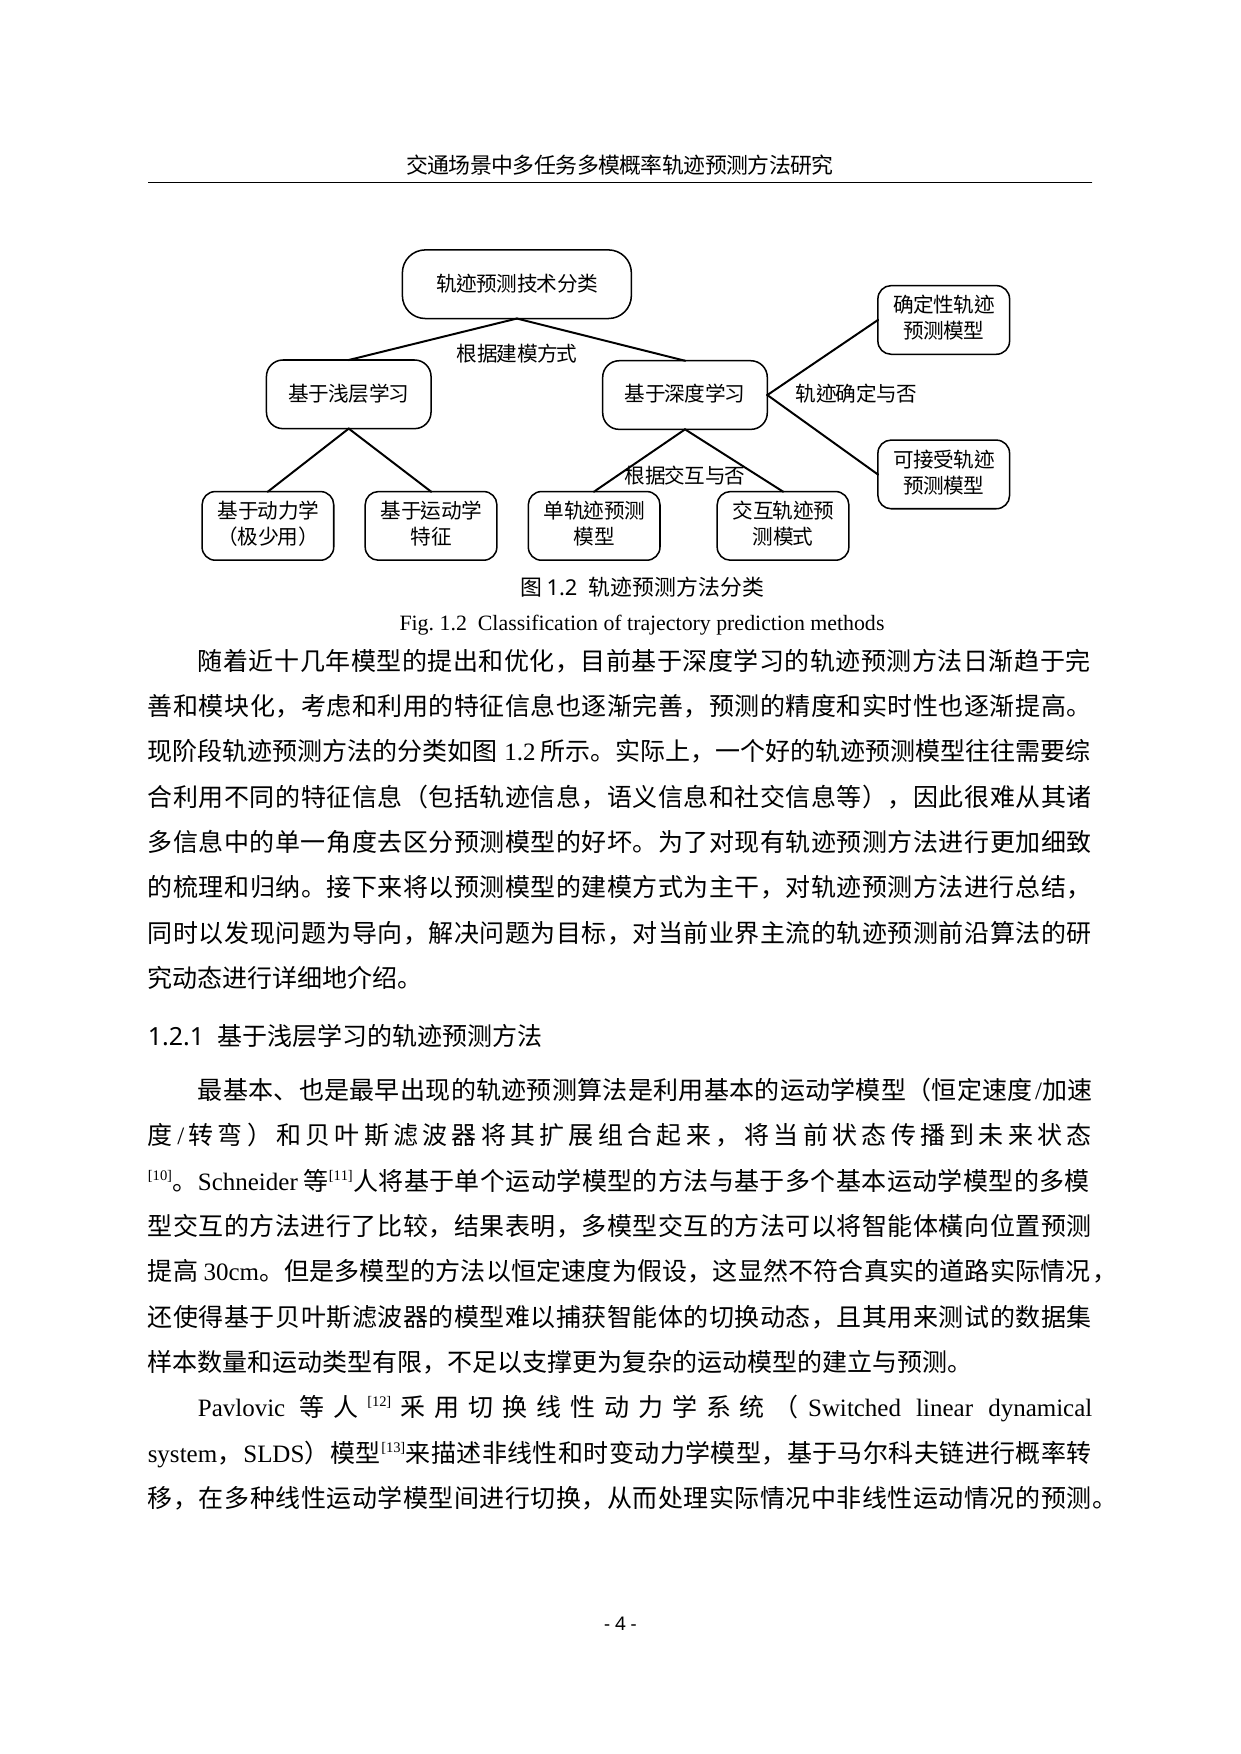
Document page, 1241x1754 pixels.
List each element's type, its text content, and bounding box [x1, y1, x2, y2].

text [148, 1388, 1092, 1514]
text Fig. 1.2 Classification of trajectory prediction methods [148, 610, 1092, 635]
text 最基本、也是最早出现的轨迹预测算法是利用基本的运动学模型（恒定速度/加速度/转弯）和贝叶斯滤波器将其扩展组合起来，将当前状态传播到未来状态[10]。Schneider等[11]人将基于单个运动学模型的方法与基于多个基本运动学模型的多模型交互的方法进行了比较，结果表明，多模型交互的方法可以将智能体橫向位置预测提高30cm。但是多模型的方法以恒定速度为假设，这显然不符合真实的道路实际情况，还使得基于贝叶斯滤波器的模型难以捕获智能体的切换动态，且其用来测试的数据集样本数量和运动类型有限，不足以支撑更为复杂的运动模型的建立与预测。 [148, 1071, 1092, 1379]
text 随着近十几年模型的提出和优化，目前基于深度学习的轨迹预测方法日渐趋于完善和模块化，考虑和利用的特征信息也逐渐完善，预测的精度和实时性也逐渐提高。现阶段轨迹预测方法的分类如图1.2所示。实际上，一个好的轨迹预测模型往往需要综合利用不同的特征信息（包括轨迹信息，语义信息和社交信息等），因此很难从其诸多信息中的单一角度去区分预测模型的好坏。为了对现有轨迹预测方法进行更加细致的梳理和归纳。接下来将以预测模型的建模方式为主干，对轨迹预测方法进行总结，同时以发现问题为导向，解决问题为目标，对当前业界主流的轨迹预测前沿算法的研究动态进行详细地介绍。 [148, 641, 1092, 994]
text 图1.2 轨迹预测方法分类 [148, 570, 1092, 602]
subtitle 1.2.1 基于浅层学习的轨迹预测方法 [148, 1016, 1092, 1052]
